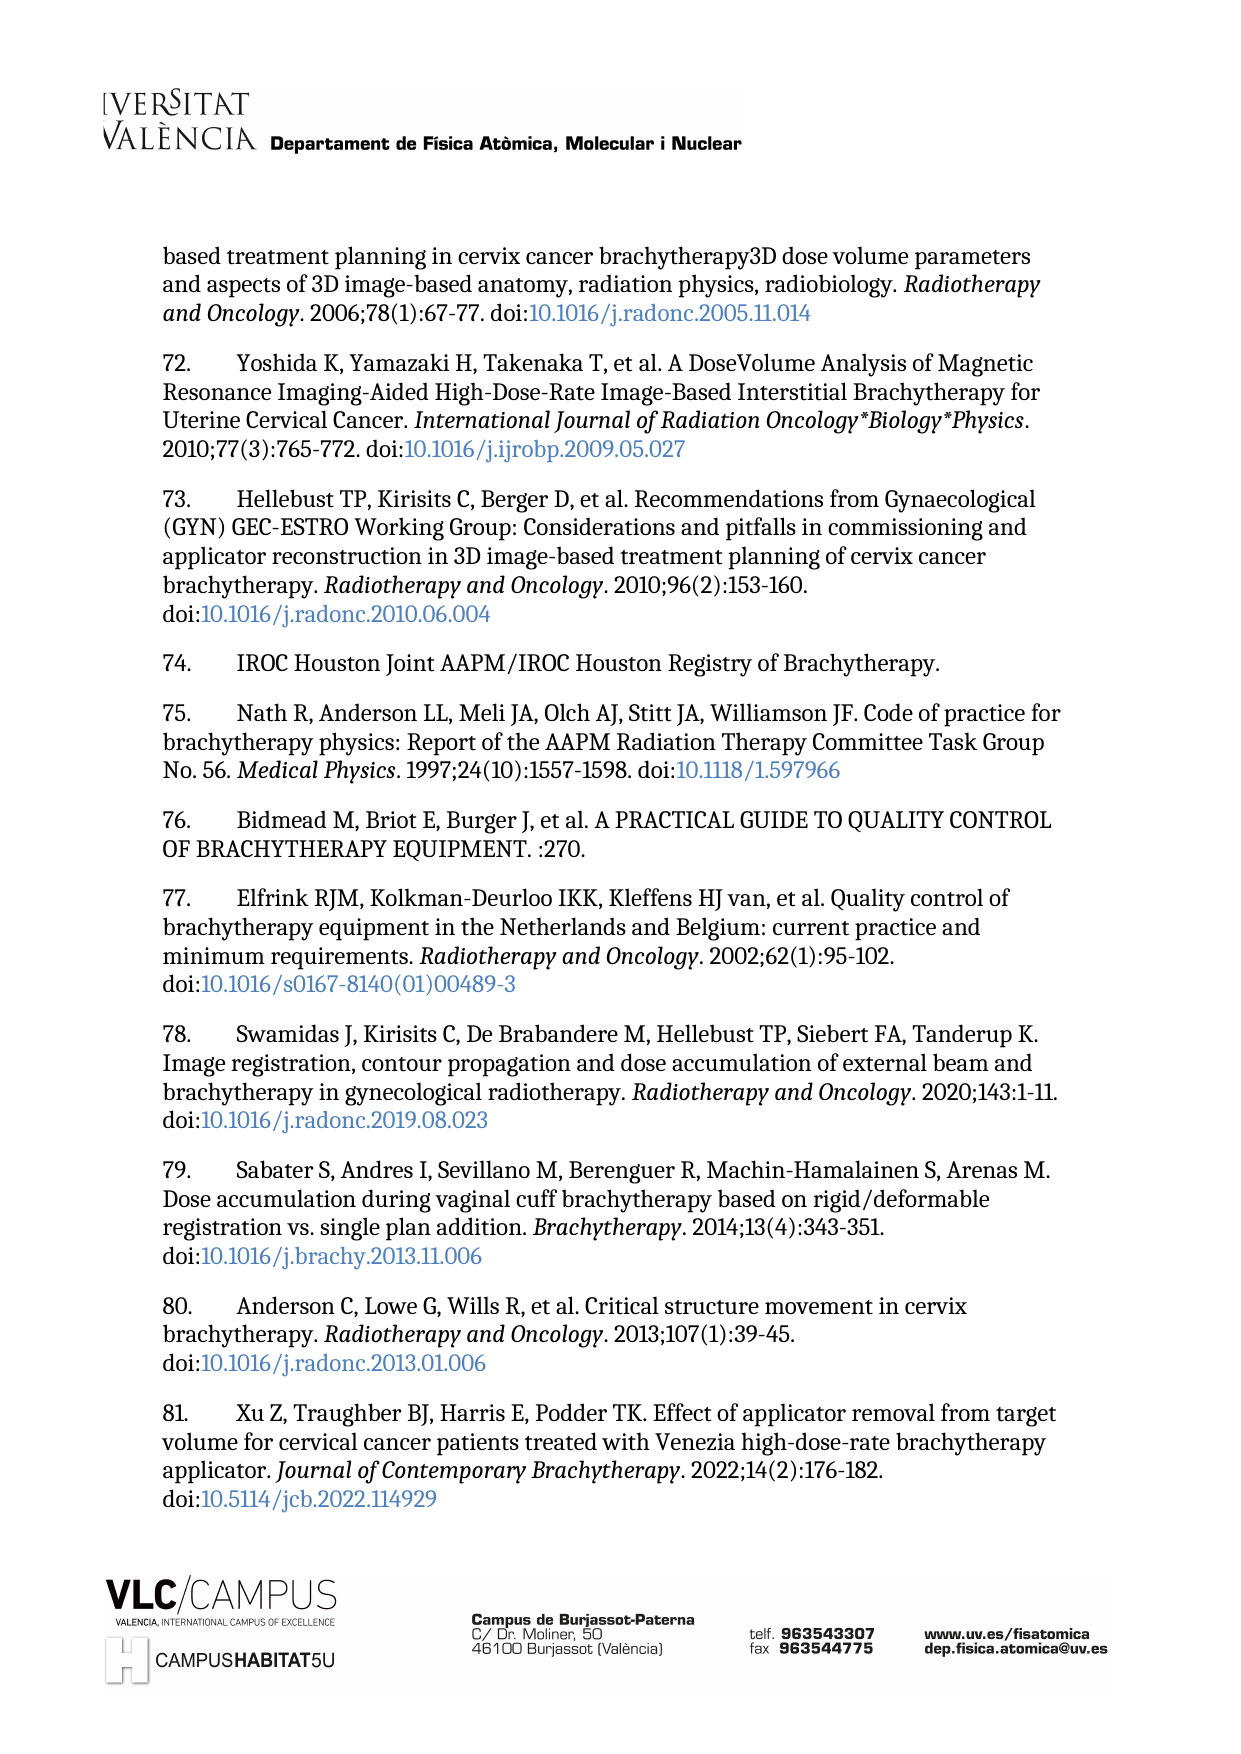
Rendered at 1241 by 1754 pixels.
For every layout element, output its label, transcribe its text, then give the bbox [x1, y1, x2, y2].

text 81. Xu Z, Traughber BJ, Harris E, Podder TK. Effect of applicator removal from target volume for cervical cancer patients treated with Venezia high-dose-rate brachytherapy applicator. Journal of Contemporary Brachytherapy. 2022;14(2):176-182. doi:10.5114/jcb.2022.114929 [162, 1399, 1063, 1514]
text 72. Yoshida K, Yamazaki H, Takenaka T, et al. A DoseVolume Analysis of Magnetic Resonance Imaging-Aided High-Dose-Rate Image-Based Interstitial Brachytherapy for Uterine Cervical Cancer. International Journal of Radiation Oncology*Biology*Physics. 2010;77(3):765-772. doi:10.1016/j.ijrobp.2009.05.027 [162, 349, 1063, 464]
text 76. Bidmead M, Briot E, Burger J, et al. A PRACTICAL GUIDE TO QUALITY CONTROL OF BRACHYTHERAPY EQUIPMENT. :270. [162, 806, 1063, 863]
text 78. Swamidas J, Kirisits C, De Brabandere M, Hellebust TP, Siebert FA, Tanderup K. Image registration, contour propagation and dose accumulation of external beam and brachytherapy in gynecological radiotherapy. Radiotherapy and Oncology. 2020;143:1-11. doi:10.1016/j.radonc.2019.08.023 [162, 1020, 1063, 1135]
text 73. Hellebust TP, Kirisits C, Berger D, et al. Recommendations from Gynaecological (GYN) GEC-ESTRO Working Group: Considerations and pitfalls in commissioning and applicator reconstruction in 3D image-based treatment planning of cervix cancer brachytherapy. Radiotherapy and Oncology. 2010;96(2):153-160. doi:10.1016/j.radonc.2010.06.004 [162, 484, 1063, 628]
picture [103, 87, 748, 156]
text 74. IROC Houston Joint AAPM/IROC Houston Registry of Brachytherapy. [162, 649, 1063, 678]
text 79. Sabater S, Andres I, Sevillano M, Berenguer R, Machin-Hamalainen S, Arenas M. Dose accumulation during vaginal cuff brachytherapy based on rigid/deformable registration vs. single plan addition. Brachytherapy. 2014;13(4):343-351. doi:10.1016/j.brachy.2013.11.006 [162, 1156, 1063, 1271]
text 77. Elfrink RJM, Kolkman-Deurloo IKK, Kleffens HJ van, et al. Quality control of brachytherapy equipment in the Netherlands and Belgium: current practice and minimum requirements. Radiotherapy and Oncology. 2002;62(1):95-102. doi:10.1016/s0167-8140(01)00489-3 [162, 884, 1063, 999]
picture [103, 1575, 1113, 1701]
text 80. Anderson C, Lowe G, Wills R, et al. Critical structure movement in cervix brachytherapy. Radiotherapy and Oncology. 2013;107(1):39-45. doi:10.1016/j.radonc.2013.01.006 [162, 1292, 1063, 1378]
text 75. Nath R, Anderson LL, Meli JA, Olch AJ, Stitt JA, Williamson JF. Code of practice for brachytherapy physics: Report of the AAPM Radiation Therapy Committee Task Group No. 56. Medical Physics. 1997;24(10):1557-1598. doi:10.1118/1.597966 [162, 699, 1063, 785]
